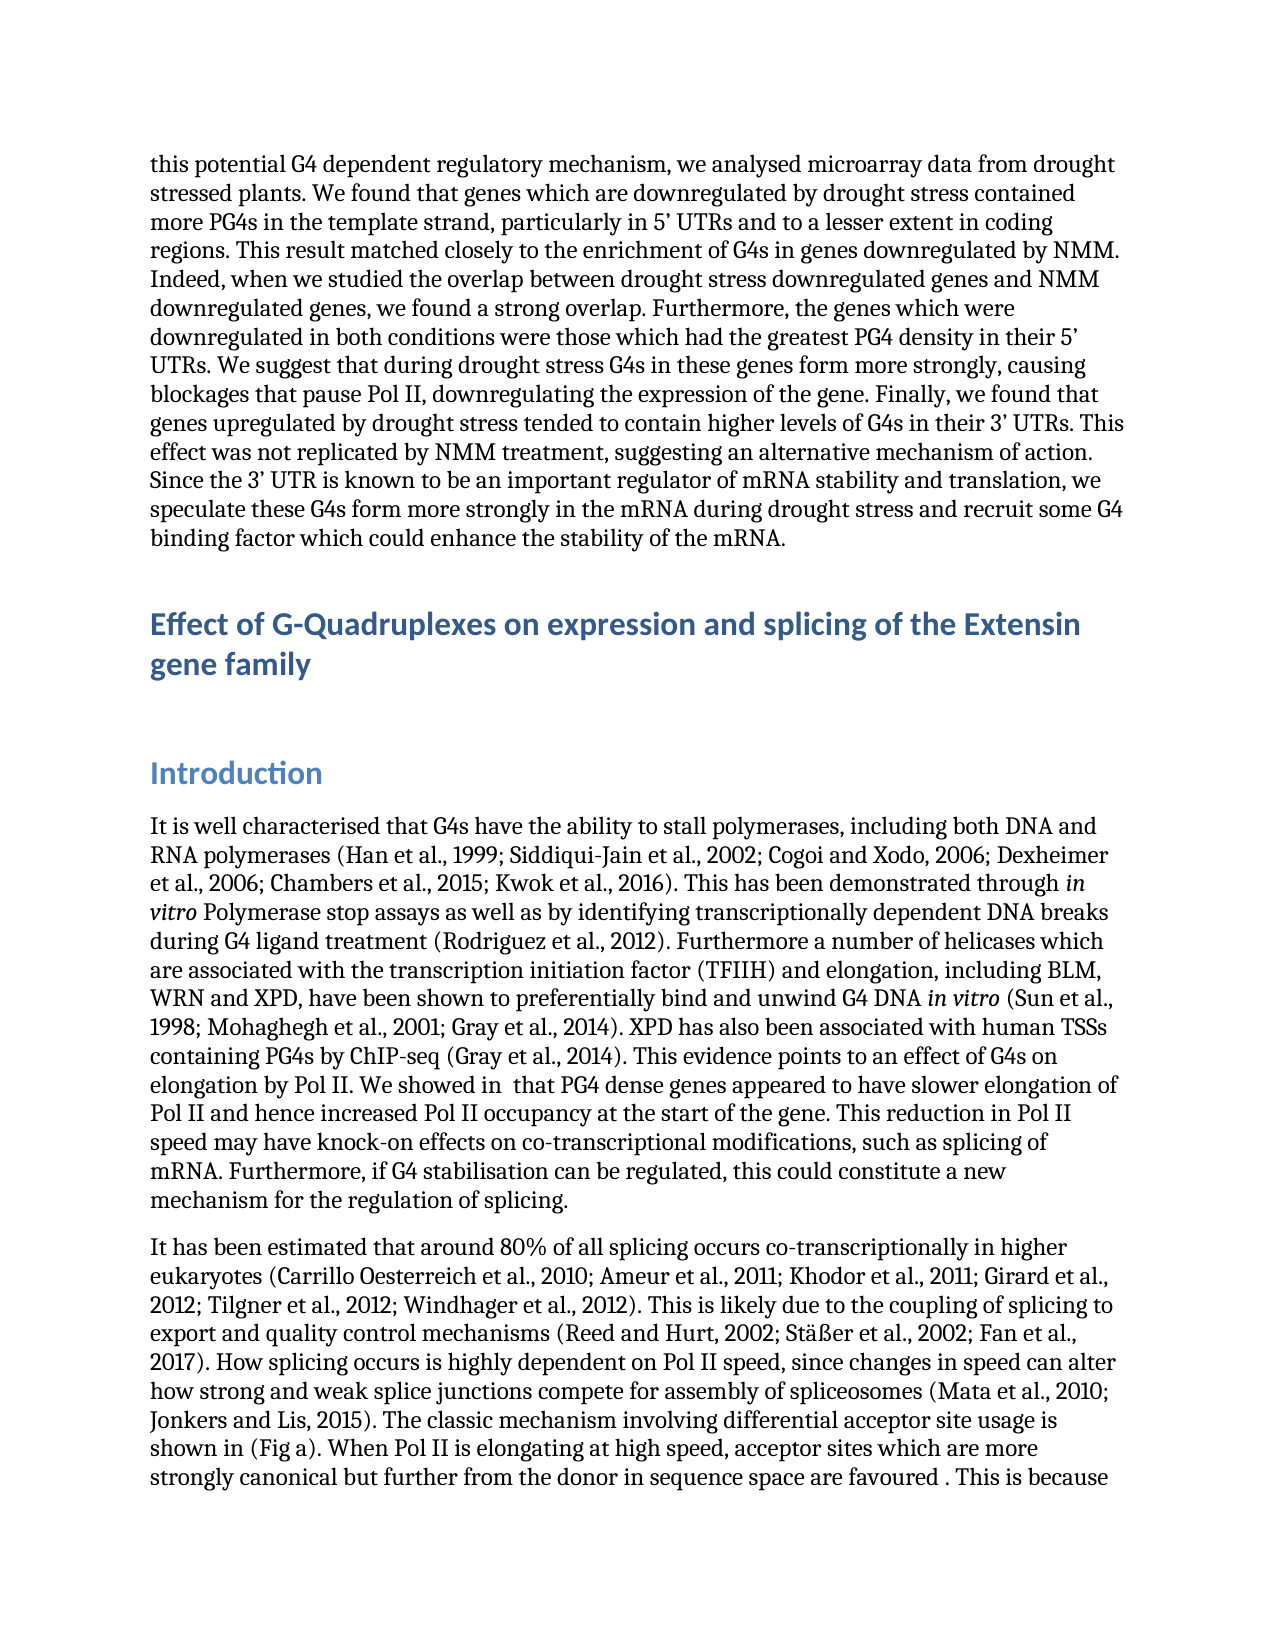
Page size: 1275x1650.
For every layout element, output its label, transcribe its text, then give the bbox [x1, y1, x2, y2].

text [150, 150, 1125, 552]
subtitle Effect of G-Quadruplexes on expression and splicing of the Extensin gene family [150, 602, 1125, 684]
text It is well characterised that G4s have the ability to stall polymerases, including both DNA and RNA polymerases (Han et al., 1999; Siddiqui-Jain et al., 2002; Cogoi and Xodo, 2006; Dexheimer et al., 2006; Chambers et al., 2015; Kwok et al., 2016). This has been demonstrated through in vitro Polymerase stop assays as well as by identifying transcriptionally dependent DNA breaks during G4 ligand treatment (Rodriguez et al., 2012). Furthermore a number of helicases which are associated with the transcription initiation factor (TFIIH) and elongation, including BLM, WRN and XPD, have been shown to preferentially bind and unwind G4 DNA in vitro (Sun et al., 1998; Mohaghegh et al., 2001; Gray et al., 2014). XPD has also been associated with human TSSs containing PG4s by ChIP-seq (Gray et al., 2014). This evidence points to an effect of G4s on elongation by Pol II. We showed in that PG4 dense genes appeared to have slower elongation of Pol II and hence increased Pol II occupancy at the start of the gene. This reduction in Pol II speed may have knock-on effects on co-transcriptional modifications, such as splicing of mRNA. Furthermore, if G4 stabilisation can be regulated, this could constitute a new mechanism for the regulation of splicing. [150, 812, 1125, 1214]
subtitle Introduction [150, 752, 1125, 793]
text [150, 1233, 1125, 1492]
